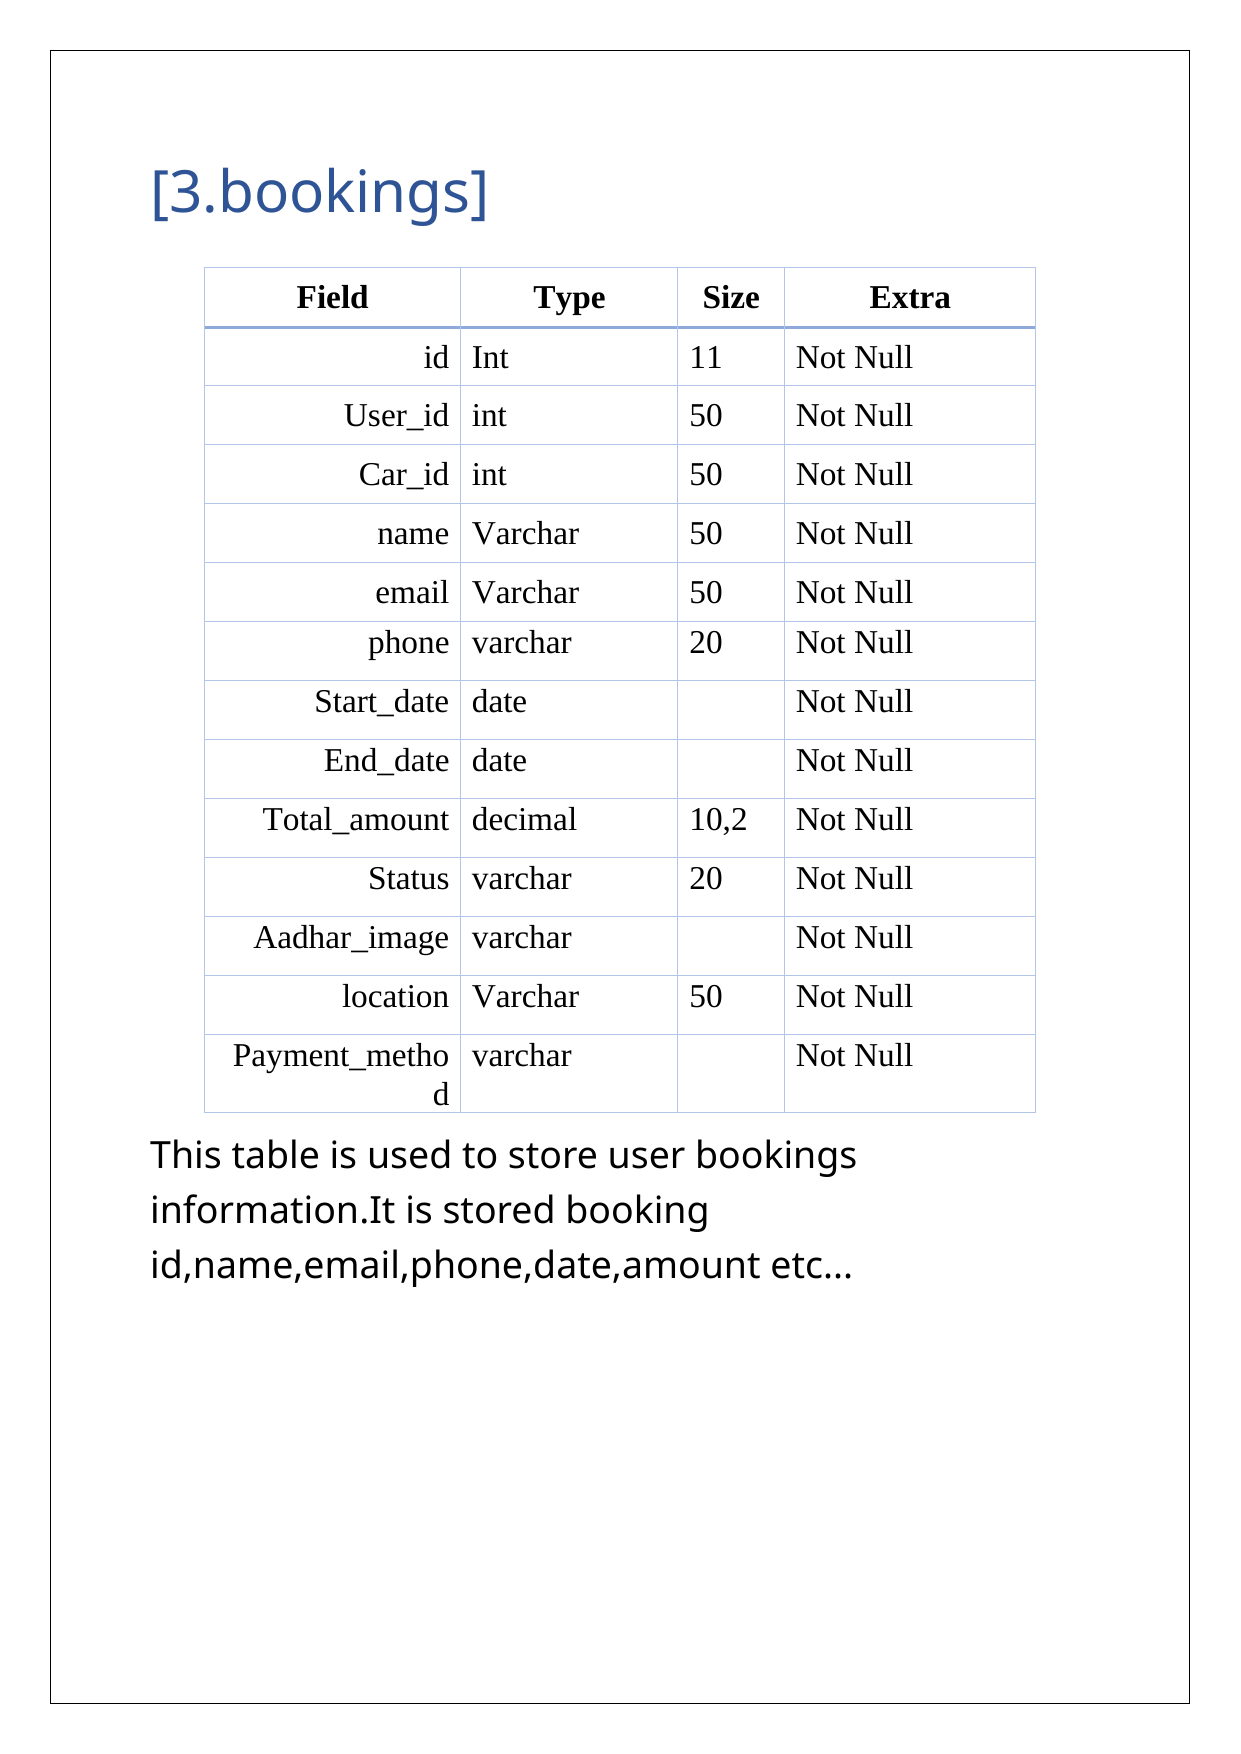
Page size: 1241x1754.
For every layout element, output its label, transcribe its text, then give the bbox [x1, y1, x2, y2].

table_cell Not Null [785, 917, 1035, 975]
text This table is used to store user bookings information.It is stored booking id,name,email,phone,date,amount etc... [150, 330, 1090, 1290]
table_cell 50 [678, 976, 784, 1034]
table_header Size [678, 268, 784, 326]
table_cell Car_id [205, 445, 460, 503]
table_cell End_date [205, 740, 460, 798]
table_cell int [461, 386, 677, 444]
table_cell Total_amount [205, 799, 460, 857]
table_cell int [461, 445, 677, 503]
table_cell date [461, 740, 677, 798]
table_cell email [205, 563, 460, 621]
table_cell Not Null [785, 681, 1035, 739]
table_cell 20 [678, 858, 784, 916]
table_cell 11 [678, 329, 784, 385]
table_cell Not Null [785, 858, 1035, 916]
table_cell id [205, 329, 460, 385]
table_cell Not Null [785, 740, 1035, 798]
table_cell [678, 917, 784, 975]
table_cell Not Null [785, 504, 1035, 562]
table_cell varchar [461, 1035, 677, 1112]
table_cell 10,2 [678, 799, 784, 857]
table_header Field [205, 268, 460, 326]
table_cell 50 [678, 445, 784, 503]
table_cell name [205, 504, 460, 562]
table_cell Start_date [205, 681, 460, 739]
table_cell Payment_method [205, 1035, 460, 1112]
table_cell date [461, 681, 677, 739]
table_cell Not Null [785, 329, 1035, 385]
table_cell phone [205, 622, 460, 680]
table_cell Not Null [785, 976, 1035, 1034]
table_cell 50 [678, 386, 784, 444]
text [3.bookings] [150, 150, 1090, 229]
table_cell [678, 1035, 784, 1112]
table_cell varchar [461, 858, 677, 916]
table_cell Not Null [785, 386, 1035, 444]
table_cell [678, 681, 784, 739]
table_cell varchar [461, 622, 677, 680]
table_cell Aadhar_image [205, 917, 460, 975]
table_cell Not Null [785, 622, 1035, 680]
table_cell Int [461, 329, 677, 385]
table_cell 20 [678, 622, 784, 680]
table_header Extra [785, 268, 1035, 326]
table_cell Status [205, 858, 460, 916]
table_cell [678, 740, 784, 798]
table_cell Not Null [785, 563, 1035, 621]
table_cell Not Null [785, 799, 1035, 857]
table_cell Varchar [461, 563, 677, 621]
table_header Type [461, 268, 677, 326]
table_cell Varchar [461, 976, 677, 1034]
table_cell decimal [461, 799, 677, 857]
table_cell 50 [678, 563, 784, 621]
table_cell Not Null [785, 1035, 1035, 1112]
table_cell Not Null [785, 445, 1035, 503]
table_cell User_id [205, 386, 460, 444]
table_cell 50 [678, 504, 784, 562]
table_cell Varchar [461, 504, 677, 562]
table_cell varchar [461, 917, 677, 975]
table_cell location [205, 976, 460, 1034]
